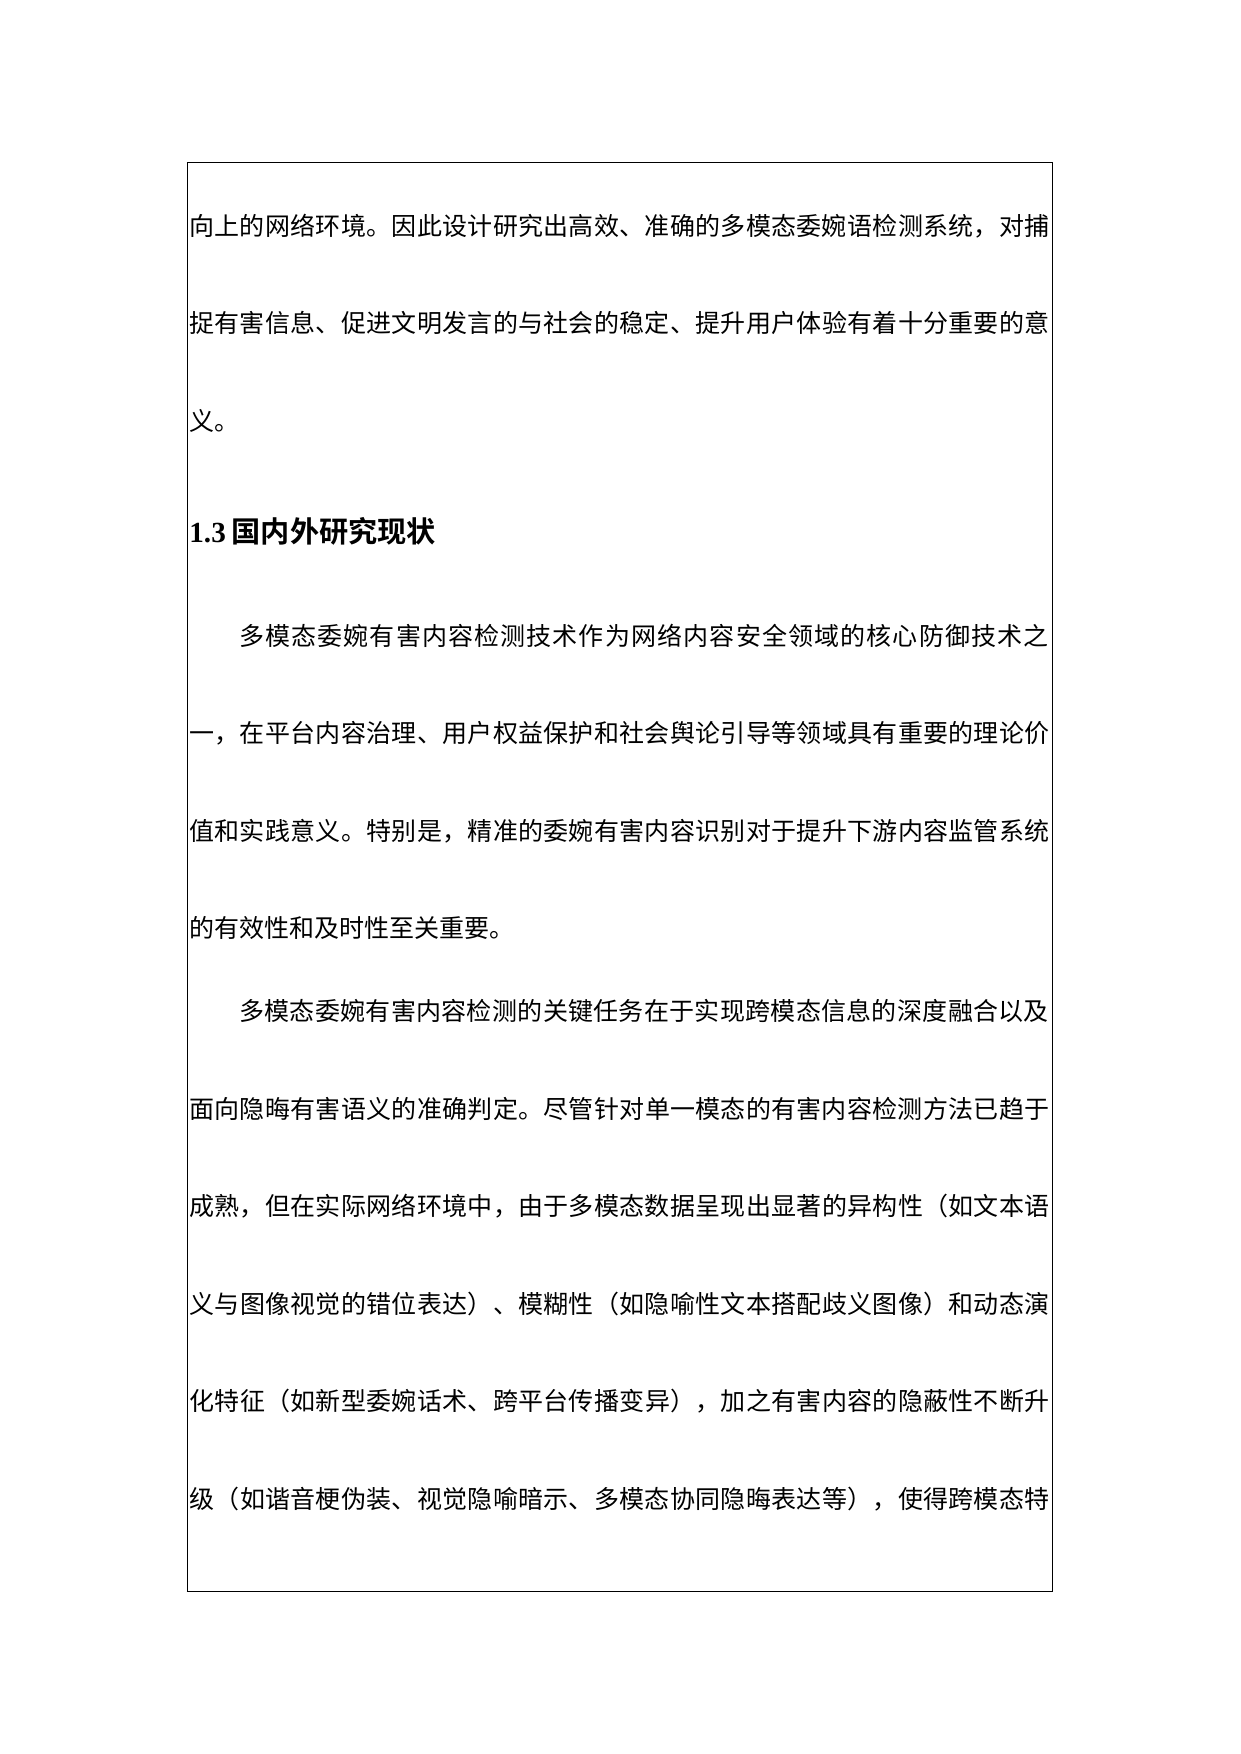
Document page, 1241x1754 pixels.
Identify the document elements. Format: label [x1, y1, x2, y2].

table_cell [188, 163, 1052, 1591]
